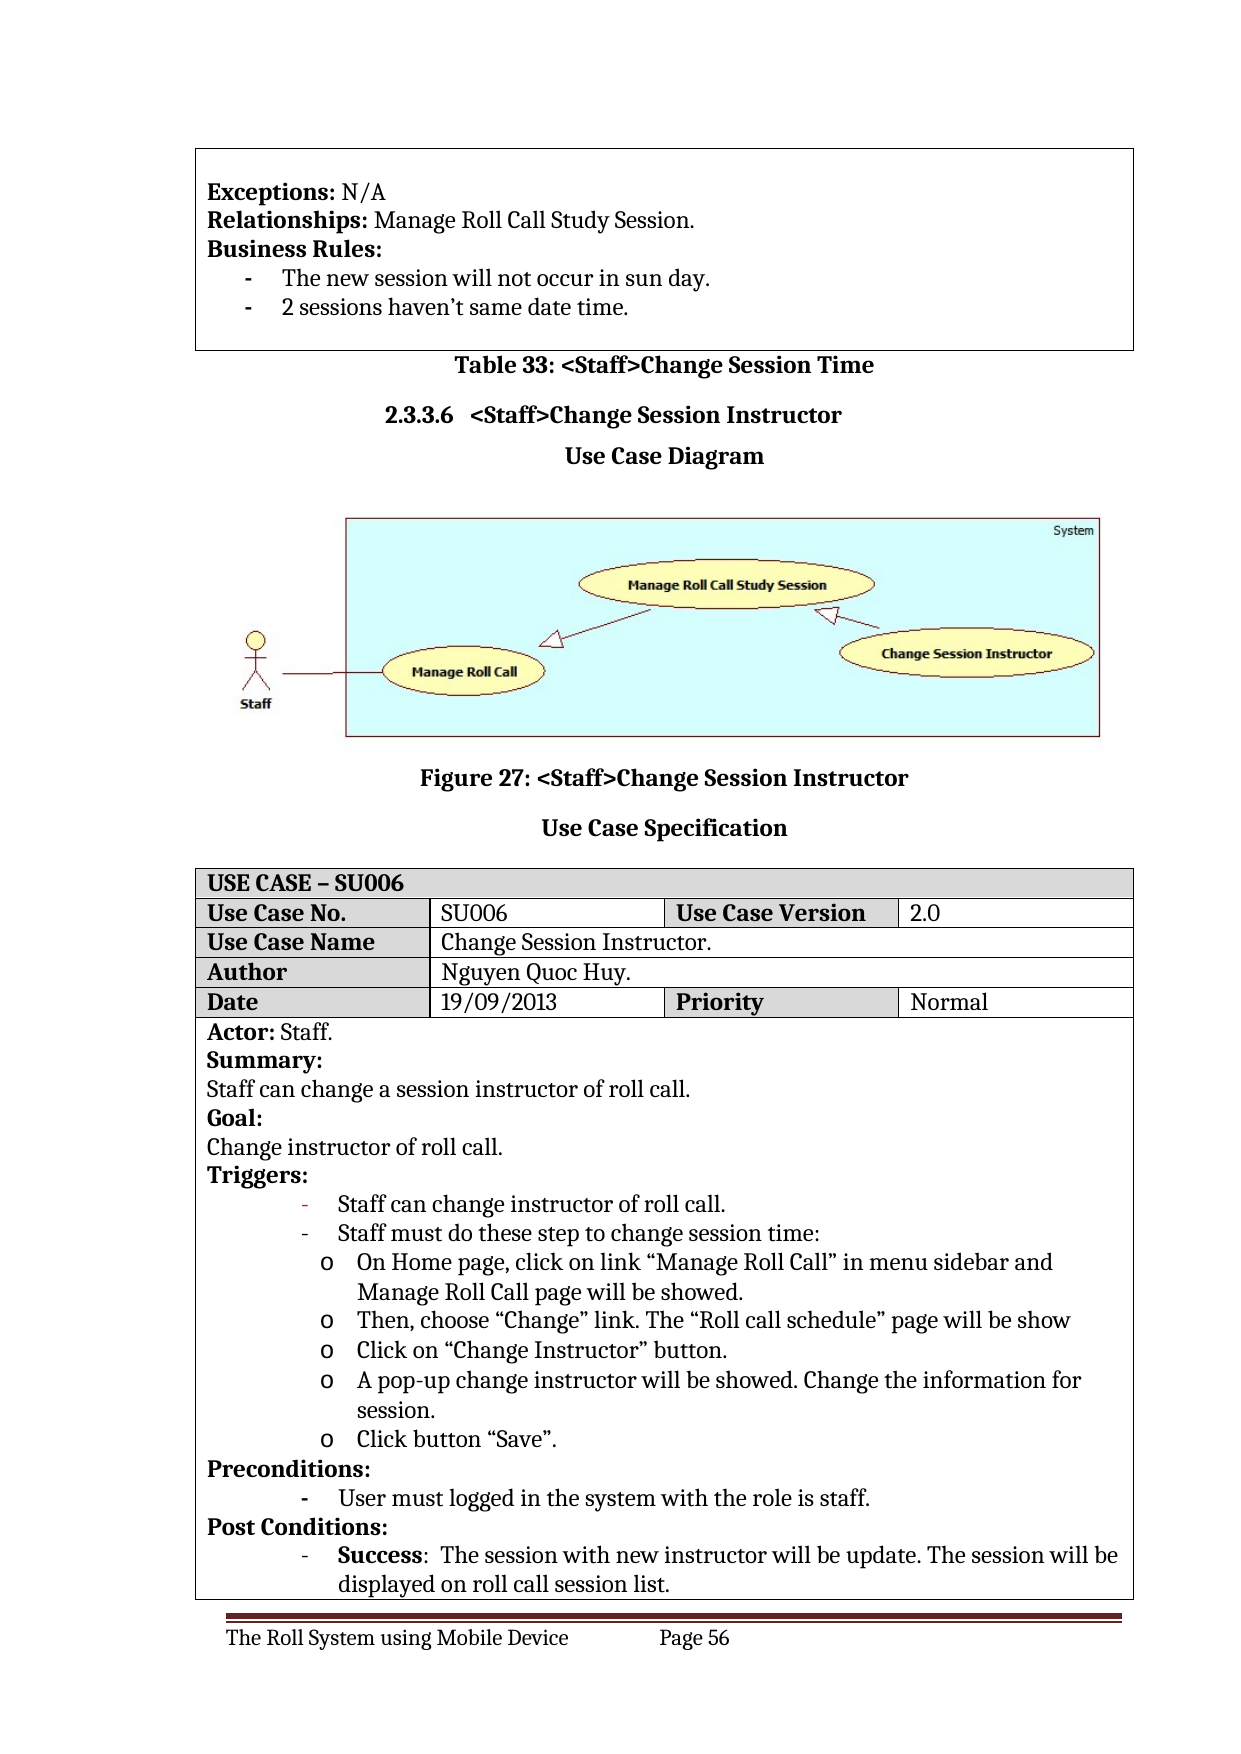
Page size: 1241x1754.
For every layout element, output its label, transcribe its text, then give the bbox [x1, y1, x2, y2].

table_cell Change Session Instructor. [431, 928, 1133, 957]
subtitle Use Case Diagram [207, 442, 1122, 471]
table_cell Use Case No. [196, 899, 429, 927]
table_header USE CASE – SU006 [196, 869, 1133, 897]
picture [206, 495, 1123, 760]
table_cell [196, 1018, 1133, 1599]
table_cell Date [196, 988, 429, 1017]
table_cell Nguyen Quoc Huy. [431, 958, 1133, 987]
table_cell SU006 [431, 899, 664, 927]
table_cell Use Case Name [196, 928, 429, 957]
text Figure 27: <Staff>Change Session Instructor [207, 764, 1122, 793]
table_cell Priority [665, 988, 898, 1017]
table_cell 2.0 [899, 899, 1133, 927]
subtitle <Staff>Change Session Instructor [385, 401, 1122, 429]
table_cell Author [196, 958, 429, 987]
subtitle Use Case Specification [207, 814, 1122, 842]
table_cell Normal [899, 988, 1133, 1017]
table_cell Use Case Version [665, 899, 898, 927]
text Table 33: <Staff>Change Session Time [207, 351, 1122, 380]
table_cell 19/09/2013 [431, 988, 664, 1017]
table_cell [196, 149, 1133, 350]
